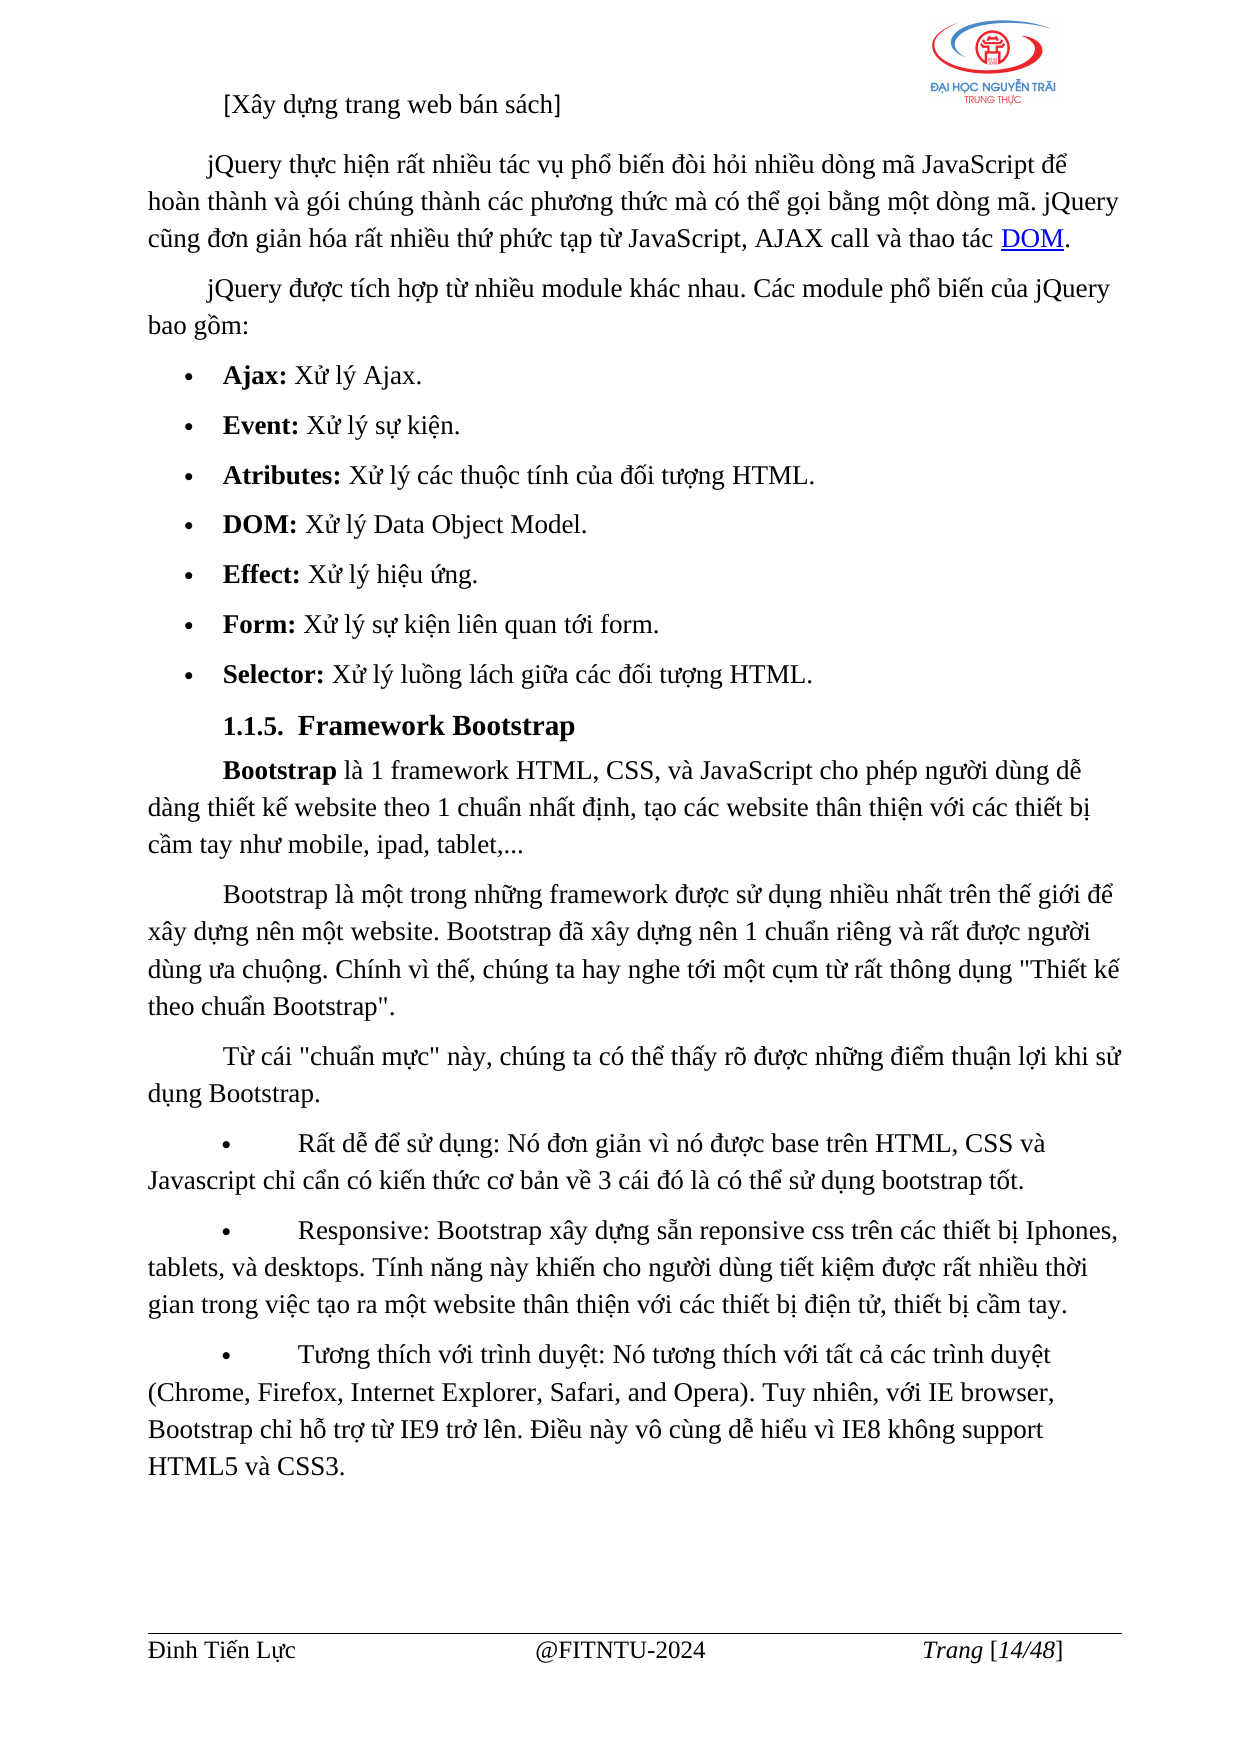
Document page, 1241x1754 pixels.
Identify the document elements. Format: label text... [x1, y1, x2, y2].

list Tương thích với trình duyệt: Nó tương thích với tất cả các trình duyệt (Chrome, Firefox, Internet Explorer, Safari, and Opera). Tuy nhiên, với IE browser, Bootstrap chỉ hỗ trợ từ IE9 trở lên. Điều này vô cùng dễ hiểu vì IE8 không support HTML5 và CSS3. [148, 1338, 1122, 1481]
list Selector: Xử lý luồng lách giữa các đối tượng HTML. [185, 658, 1122, 689]
list Rất dễ để sử dụng: Nó đơn giản vì nó được base trên HTML, CSS và Javascript chỉ cẩn có kiến thức cơ bản về 3 cái đó là có thể sử dụng bootstrap tốt. [148, 1127, 1122, 1195]
list Ajax: Xử lý Ajax. [185, 359, 1122, 390]
list Effect: Xử lý hiệu ứng. [185, 558, 1122, 589]
list Form: Xử lý sự kiện liên quan tới form. [185, 608, 1122, 639]
text Bootstrap là một trong những framework được sử dụng nhiều nhất trên thế giới để xây dựng nên một website. Bootstrap đã xây dựng nên 1 chuẩn riêng và rất được người dùng ưa chuộng. Chính vì thế, chúng ta hay nghe tới một cụm từ rất thông dụng "Thiết kế theo chuẩn Bootstrap". [148, 878, 1122, 1021]
subtitle Framework Bootstrap [223, 708, 1122, 741]
list Responsive: Bootstrap xây dựng sẵn reponsive css trên các thiết bị Iphones, tablets, và desktops. Tính năng này khiến cho người dùng tiết kiệm được rất nhiều thời gian trong việc tạo ra một website thân thiện với các thiết bị điện tử, thiết bị cầm tay. [148, 1214, 1122, 1320]
text jQuery được tích hợp từ nhiều module khác nhau. Các module phổ biến của jQuery bao gồm: [148, 272, 1122, 341]
list Atributes: Xử lý các thuộc tính của đối tượng HTML. [185, 459, 1122, 490]
picture [923, 15, 1062, 108]
list Event: Xử lý sự kiện. [185, 409, 1122, 440]
list DOM: Xử lý Data Object Model. [185, 508, 1122, 540]
text jQuery thực hiện rất nhiều tác vụ phổ biến đòi hỏi nhiều dòng mã JavaScript để hoàn thành và gói chúng thành các phương thức mà có thể gọi bằng một dòng mã. jQuery cũng đơn giản hóa rất nhiều thứ phức tạp từ JavaScript, AJAX call và thao tác DOM. [148, 148, 1122, 253]
text Từ cái "chuẩn mực" này, chúng ta có thể thấy rõ được những điểm thuận lợi khi sử dụng Bootstrap. [148, 1040, 1122, 1108]
text Bootstrap là 1 framework HTML, CSS, và JavaScript cho phép người dùng dễ dàng thiết kế website theo 1 chuẩn nhất định, tạo các website thân thiện với các thiết bị cầm tay như mobile, ipad, tablet,... [148, 754, 1122, 859]
